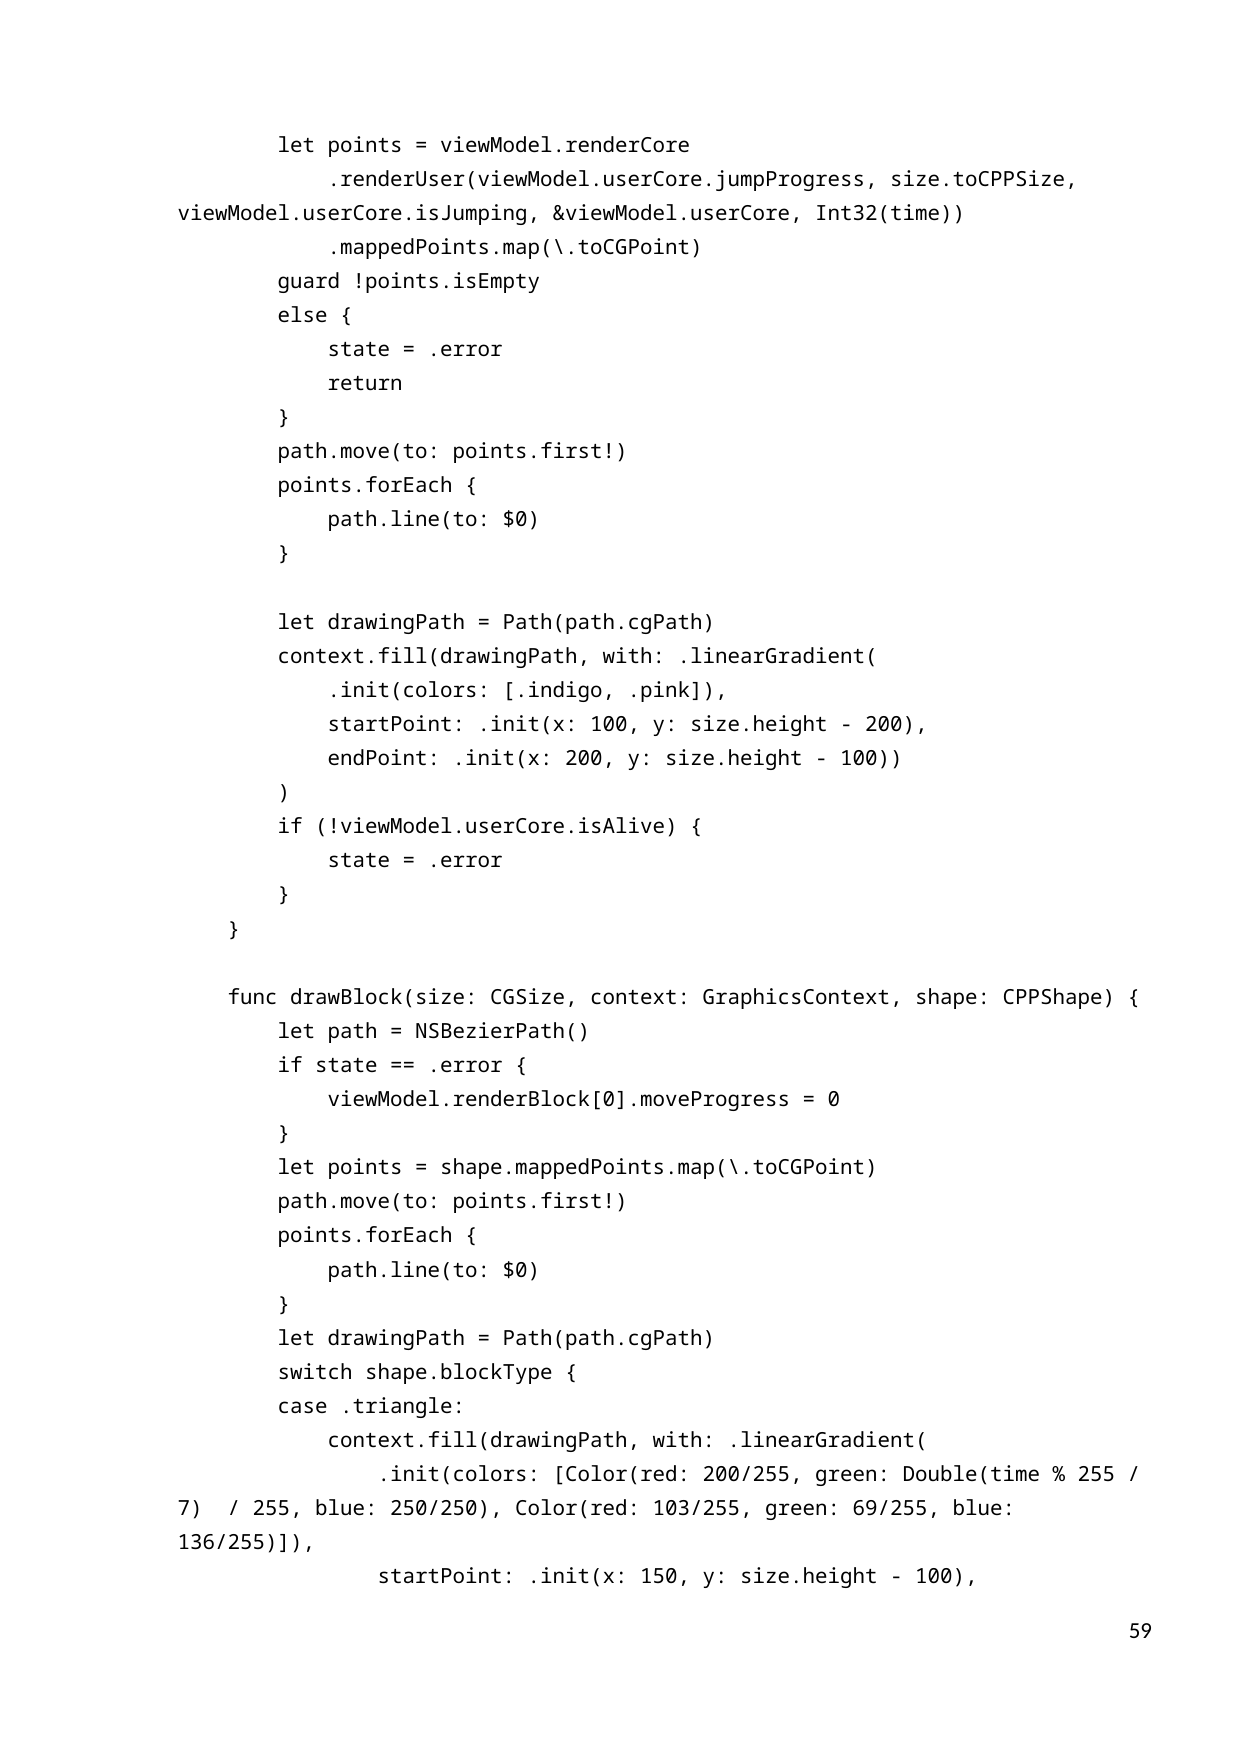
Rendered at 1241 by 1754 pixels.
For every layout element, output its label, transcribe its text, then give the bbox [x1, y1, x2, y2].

text func drawBlock(size: CGSize, context: GraphicsContext, shape: CPPShape) { [177, 982, 1152, 1011]
text ) [177, 777, 1152, 806]
text .init(colors: [Color(red: 200/255, green: Double(time % 255 / 7) / 255, blue: 250/250), Color(red: 103/255, green: 69/255, blue: 136/255)]), [177, 1459, 1152, 1556]
text endPoint: .init(x: 200, y: size.height - 100)) [177, 743, 1152, 772]
text switch shape.blockType { [177, 1357, 1152, 1385]
text context.fill(drawingPath, with: .linearGradient( [177, 641, 1152, 669]
text let points = viewModel.renderCore [177, 130, 1152, 158]
text path.move(to: points.first!) [177, 1187, 1152, 1215]
text } [177, 1118, 1152, 1147]
text let drawingPath = Path(path.cgPath) [177, 607, 1152, 636]
text startPoint: .init(x: 150, y: size.height - 100), [177, 1561, 1152, 1590]
text path.move(to: points.first!) [177, 436, 1152, 465]
text return [177, 368, 1152, 397]
text guard !points.isEmpty [177, 266, 1152, 294]
text let points = shape.mappedPoints.map(\.toCGPoint) [177, 1152, 1152, 1181]
text } [177, 538, 1152, 567]
text .mappedPoints.map(\.toCGPoint) [177, 232, 1152, 260]
text state = .error [177, 846, 1152, 874]
text context.fill(drawingPath, with: .linearGradient( [177, 1425, 1152, 1453]
text case .triangle: [177, 1391, 1152, 1419]
text } [177, 402, 1152, 431]
text startPoint: .init(x: 100, y: size.height - 200), [177, 709, 1152, 738]
text else { [177, 300, 1152, 328]
text points.forEach { [177, 1221, 1152, 1249]
text .renderUser(viewModel.userCore.jumpProgress, size.toCPPSize, viewModel.userCore.isJumping, &viewModel.userCore, Int32(time)) [177, 164, 1152, 226]
text path.line(to: $0) [177, 1255, 1152, 1283]
text .init(colors: [.indigo, .pink]), [177, 675, 1152, 704]
text state = .error [177, 334, 1152, 363]
text path.line(to: $0) [177, 504, 1152, 533]
text } [177, 914, 1152, 942]
text if state == .error { [177, 1050, 1152, 1079]
text } [177, 1289, 1152, 1317]
text viewModel.renderBlock[0].moveProgress = 0 [177, 1084, 1152, 1113]
text points.forEach { [177, 470, 1152, 499]
text let path = NSBezierPath() [177, 1016, 1152, 1045]
text if (!viewModel.userCore.isAlive) { [177, 811, 1152, 840]
text } [177, 879, 1152, 908]
text let drawingPath = Path(path.cgPath) [177, 1323, 1152, 1351]
